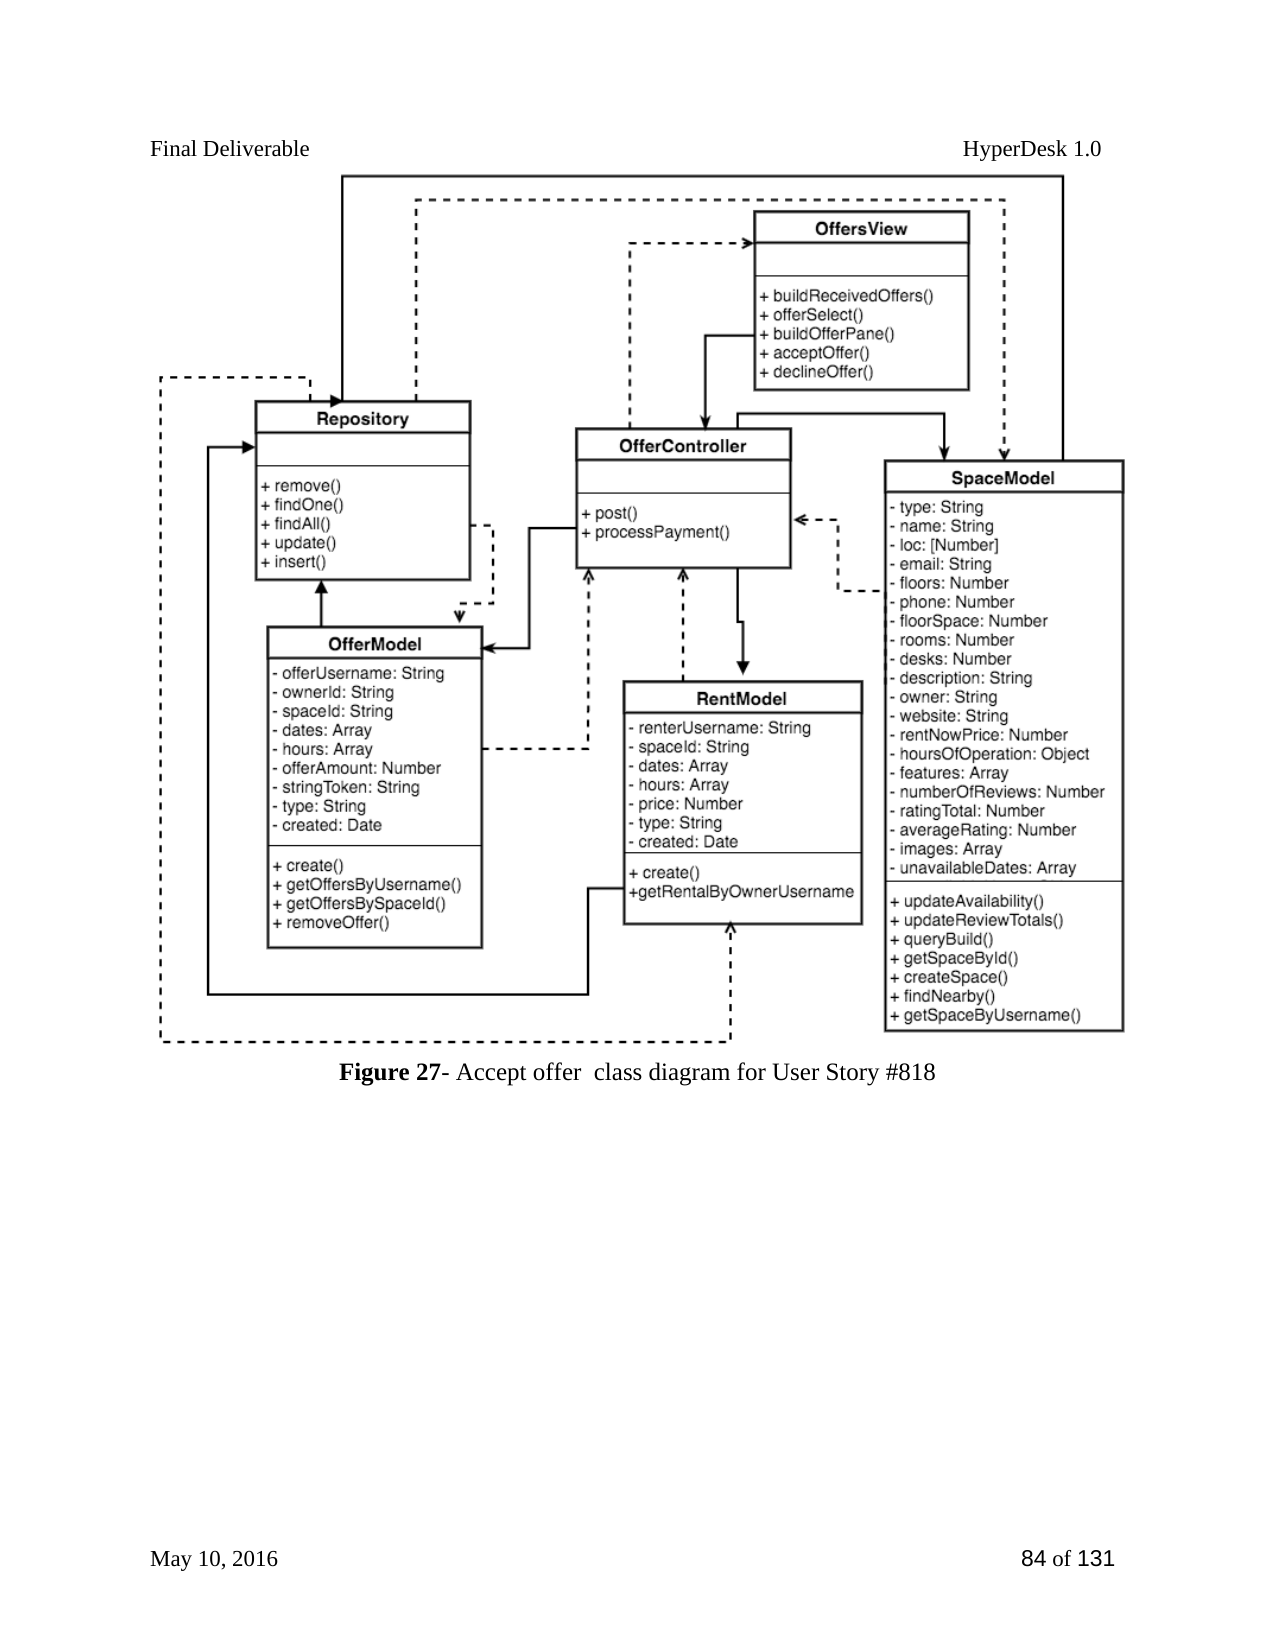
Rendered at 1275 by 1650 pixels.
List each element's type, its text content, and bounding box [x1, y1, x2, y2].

text Figure 27- Accept offer class diagram for User Story #818 [150, 1057, 1125, 1086]
picture [150, 165, 1125, 1054]
